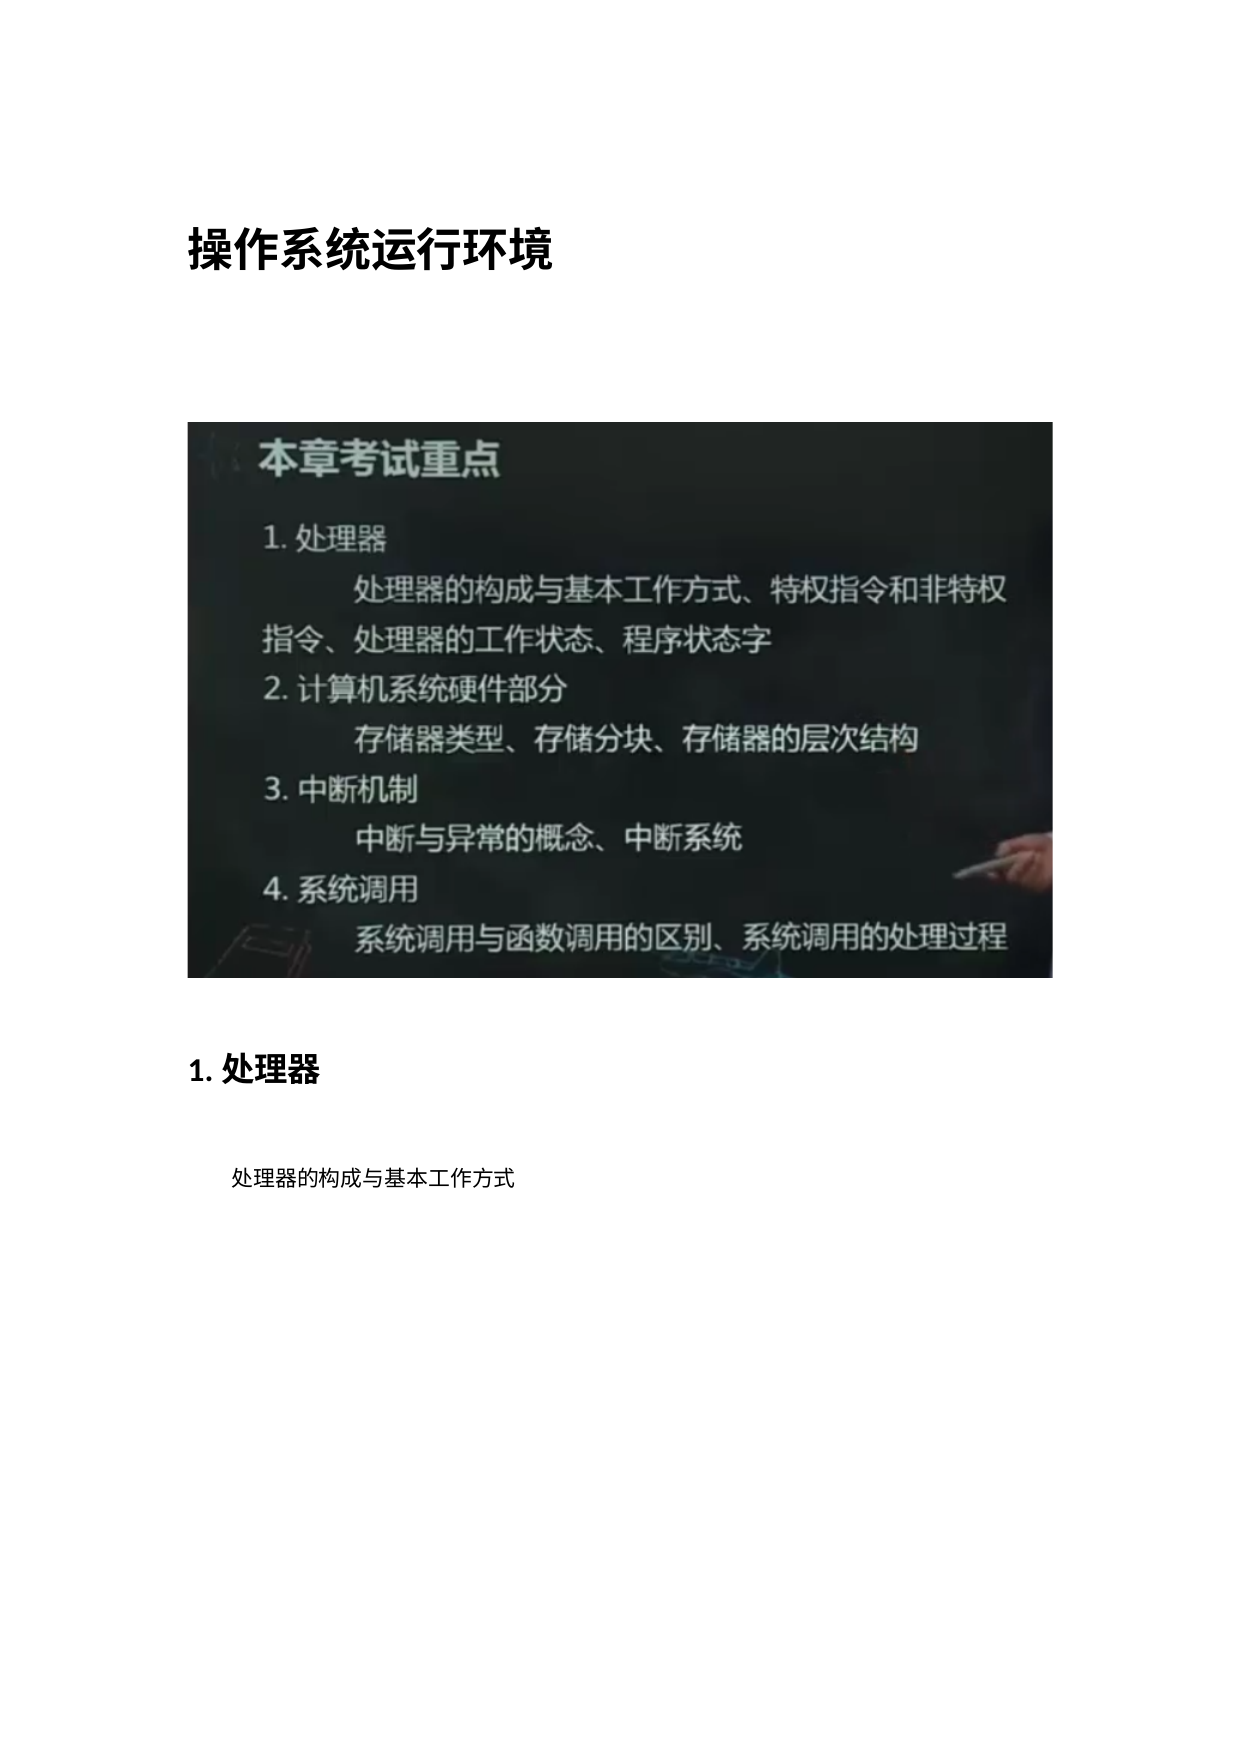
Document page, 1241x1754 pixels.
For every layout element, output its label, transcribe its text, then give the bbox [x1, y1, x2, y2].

subtitle 操作系统运行环境 [187, 197, 1053, 295]
list 处理器的构成与基本工作方式 [187, 1161, 1053, 1193]
subtitle 处理器 [187, 1034, 1053, 1099]
picture [187, 422, 1053, 978]
